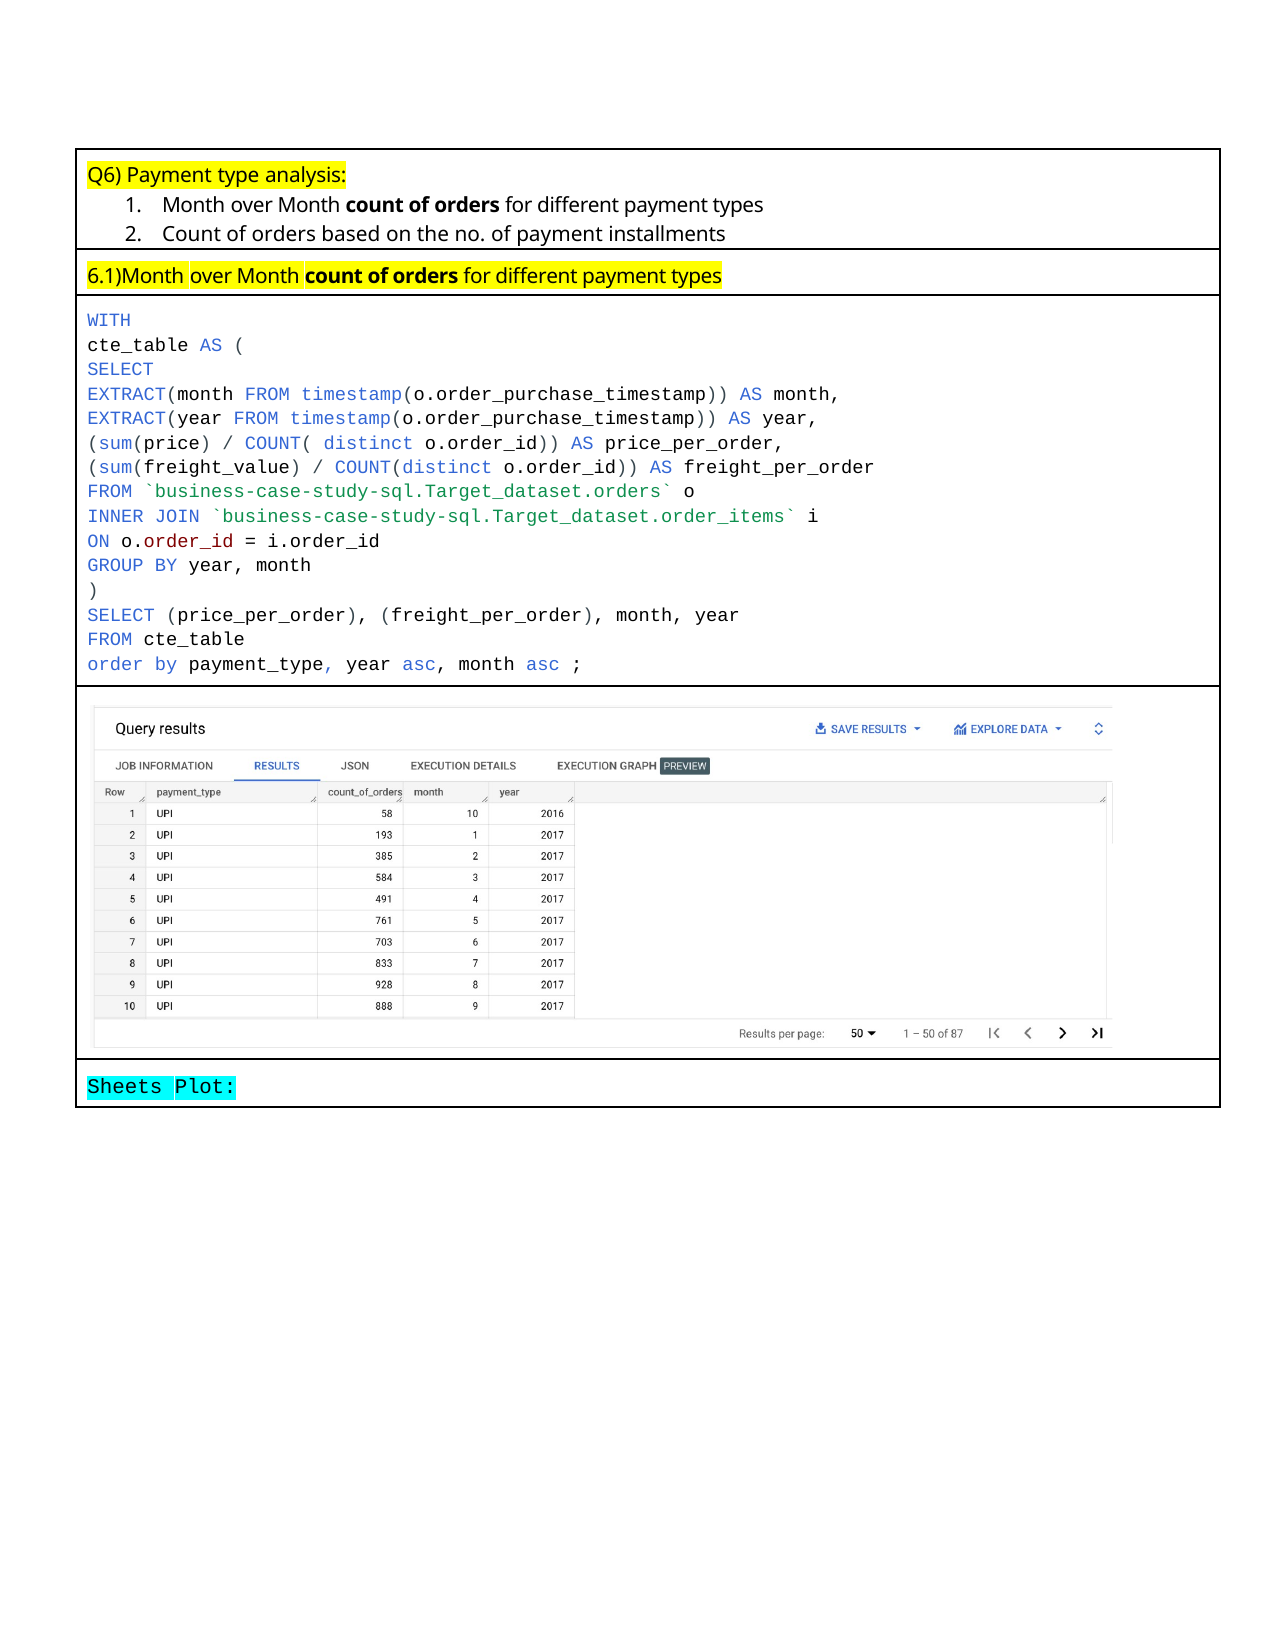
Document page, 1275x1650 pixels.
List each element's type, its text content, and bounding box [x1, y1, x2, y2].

table_cell WITH cte_table AS ( SELECT EXTRACT(month FROM timestamp(o.order_purchase_timestamp)) AS month, EXTRACT(year FROM timestamp(o.order_purchase_timestamp)) AS year, (sum(price) / COUNT( distinct o.order_id)) AS price_per_order, (sum(freight_value) / COUNT(distinct o.order_id)) AS freight_per_order FROM `business-case-study-sql.Target_dataset.orders` o INNER JOIN `business-case-study-sql.Target_dataset.order_items` i ON o.order_id = i.order_id GROUP BY year, month ) SELECT (price_per_order), (freight_per_order), month, year FROM cte_table order by payment_type, year asc, month asc ; [77, 296, 1219, 685]
table_cell [77, 687, 1219, 1058]
table_cell 6.1)Month over Month count of orders for different payment types [77, 250, 1219, 293]
table_header Q6) Payment type analysis: Month over Month count of orders for different payment types Count of orders based on the no. of payment installments [77, 150, 1219, 248]
picture [90, 705, 1113, 1048]
table_cell Sheets Plot: [77, 1060, 1219, 1106]
